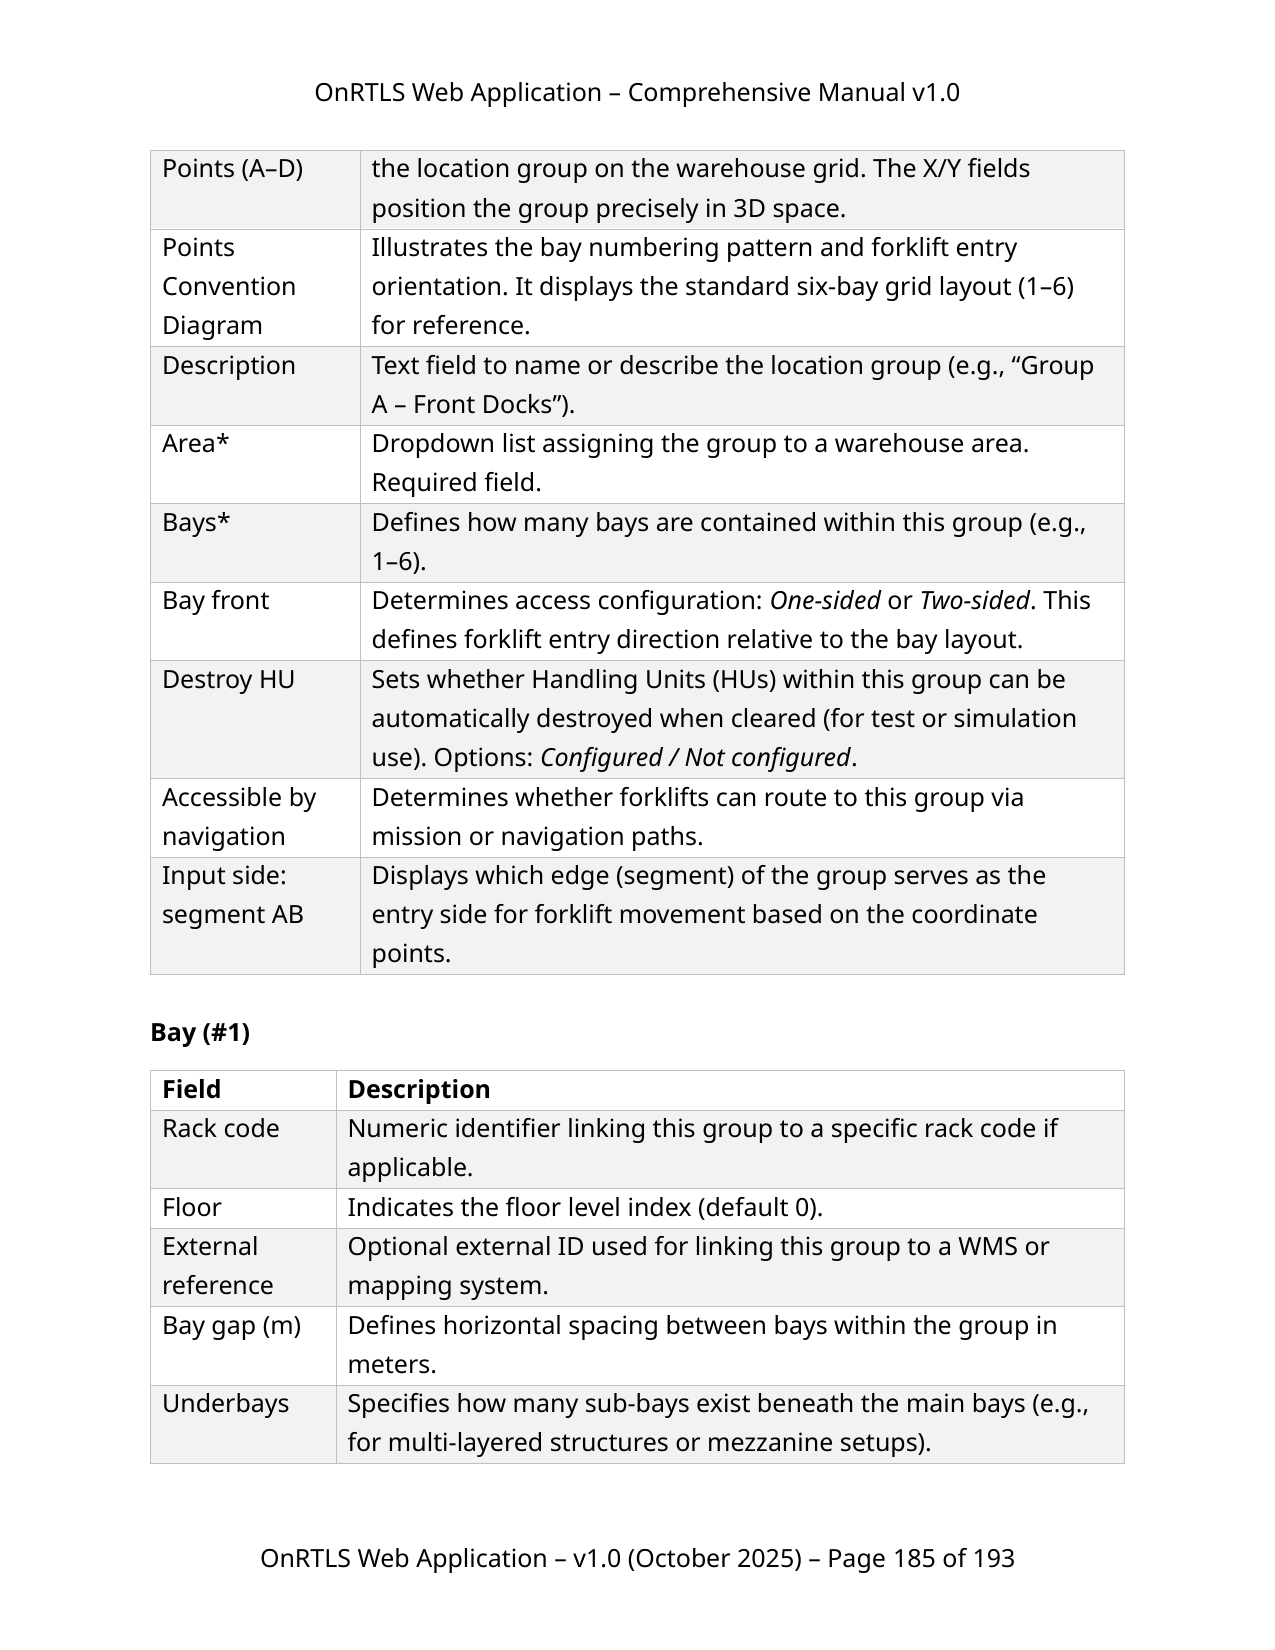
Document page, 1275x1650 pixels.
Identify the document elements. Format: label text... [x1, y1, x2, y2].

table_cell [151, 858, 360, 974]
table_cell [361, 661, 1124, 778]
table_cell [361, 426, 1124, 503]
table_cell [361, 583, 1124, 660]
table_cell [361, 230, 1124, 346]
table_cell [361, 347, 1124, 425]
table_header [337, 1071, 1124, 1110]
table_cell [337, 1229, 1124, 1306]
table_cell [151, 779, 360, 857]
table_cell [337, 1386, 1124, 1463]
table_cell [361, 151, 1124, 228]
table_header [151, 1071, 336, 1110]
text Bay (#1) [150, 1014, 1125, 1049]
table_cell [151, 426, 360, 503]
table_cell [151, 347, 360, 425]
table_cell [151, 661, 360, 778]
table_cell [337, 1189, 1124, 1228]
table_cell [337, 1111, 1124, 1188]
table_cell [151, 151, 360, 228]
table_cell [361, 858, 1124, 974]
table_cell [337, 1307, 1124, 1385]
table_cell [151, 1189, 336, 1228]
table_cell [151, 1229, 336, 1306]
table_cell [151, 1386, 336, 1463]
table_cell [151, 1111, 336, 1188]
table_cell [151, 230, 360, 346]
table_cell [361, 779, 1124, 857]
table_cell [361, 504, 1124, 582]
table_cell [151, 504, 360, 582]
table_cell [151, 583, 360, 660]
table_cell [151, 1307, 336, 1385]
